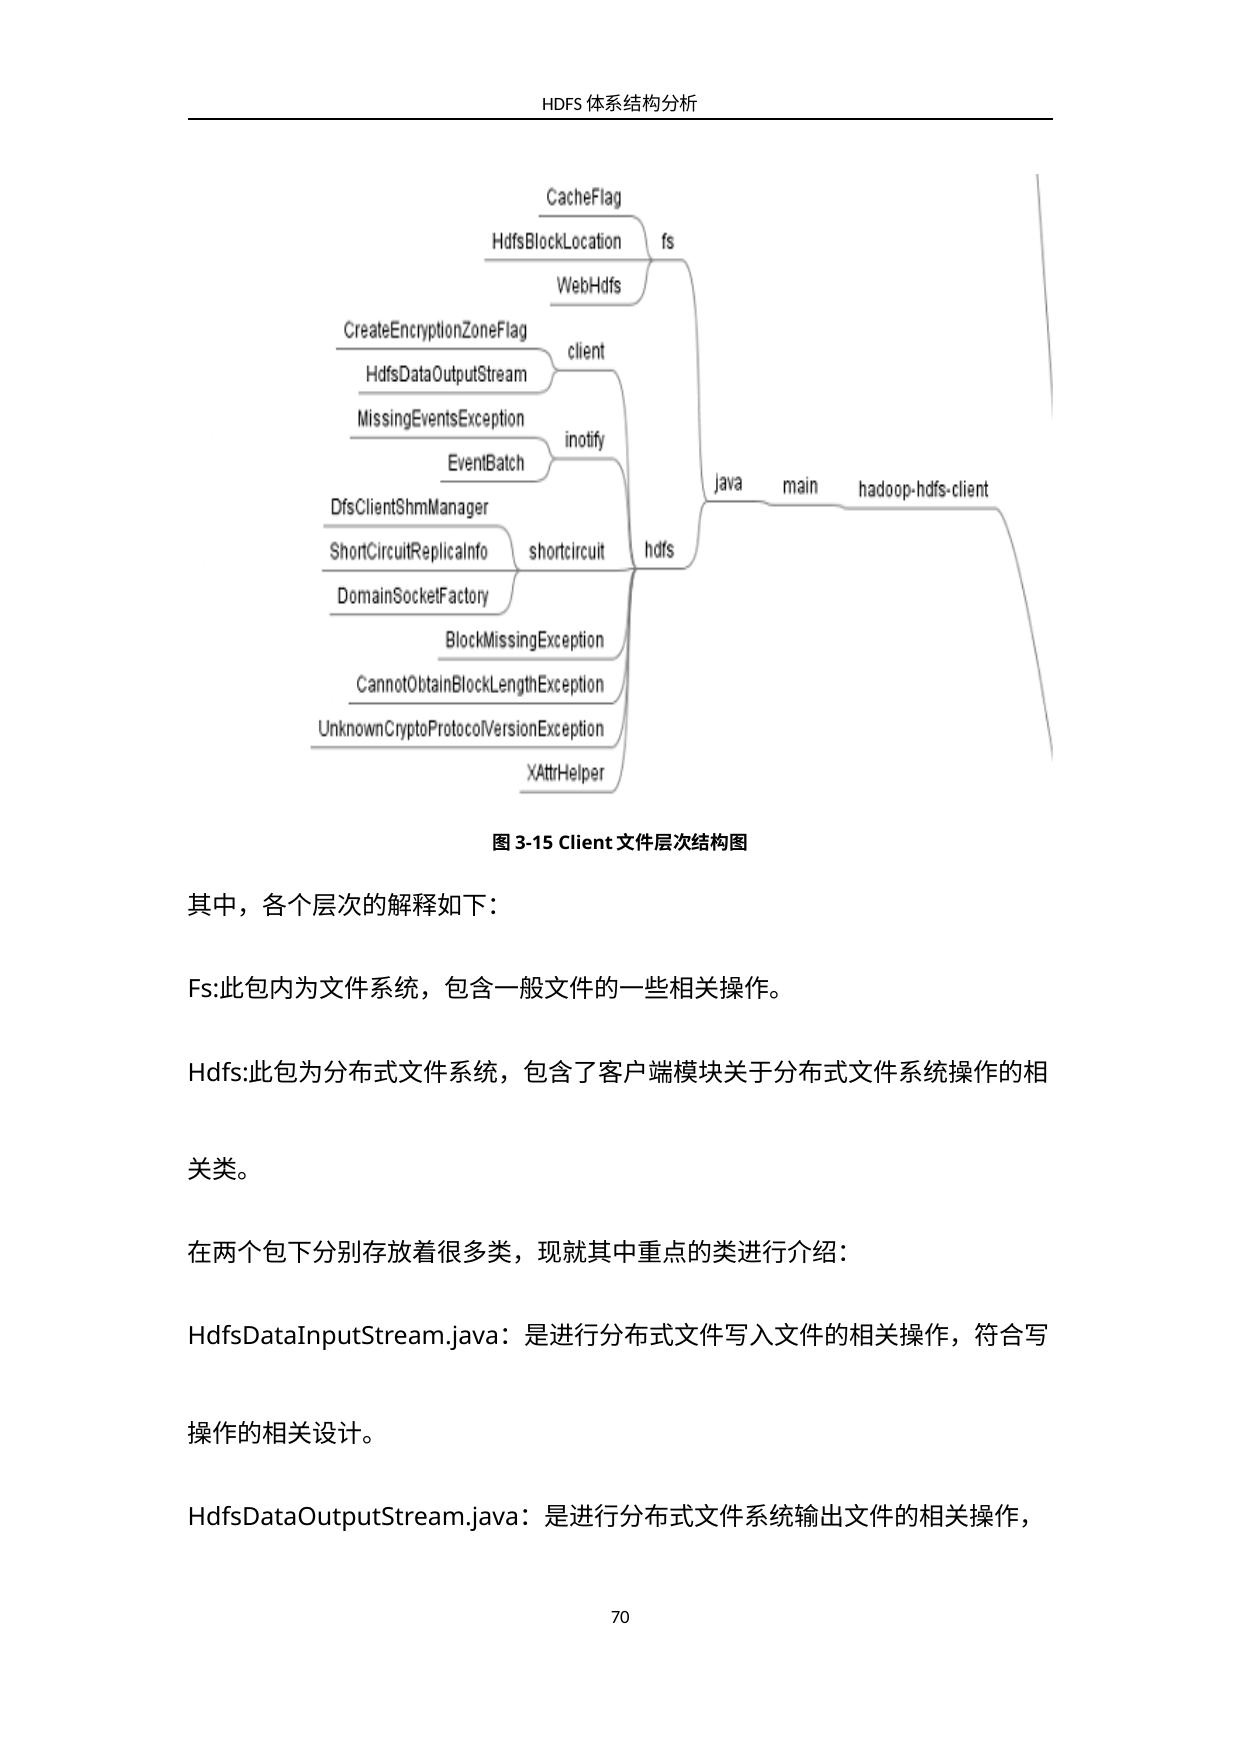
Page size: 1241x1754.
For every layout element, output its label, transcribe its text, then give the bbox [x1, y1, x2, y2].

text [187, 1482, 1053, 1547]
text 在两个包下分别存放着很多类，现就其中重点的类进行介绍： [187, 1218, 1053, 1283]
text 图3-15 Client文件层次结构图 [187, 825, 1053, 858]
text Hdfs:此包为分布式文件系统，包含了客户端模块关于分布式文件系统操作的相关类。 [187, 1038, 1053, 1200]
text HdfsDataInputStream.java：是进行分布式文件写入文件的相关操作，符合写操作的相关设计。 [187, 1301, 1053, 1464]
picture [187, 174, 1053, 800]
text 其中，各个层次的解释如下： [187, 871, 1053, 936]
text Fs:此包内为文件系统，包含一般文件的一些相关操作。 [187, 954, 1053, 1019]
